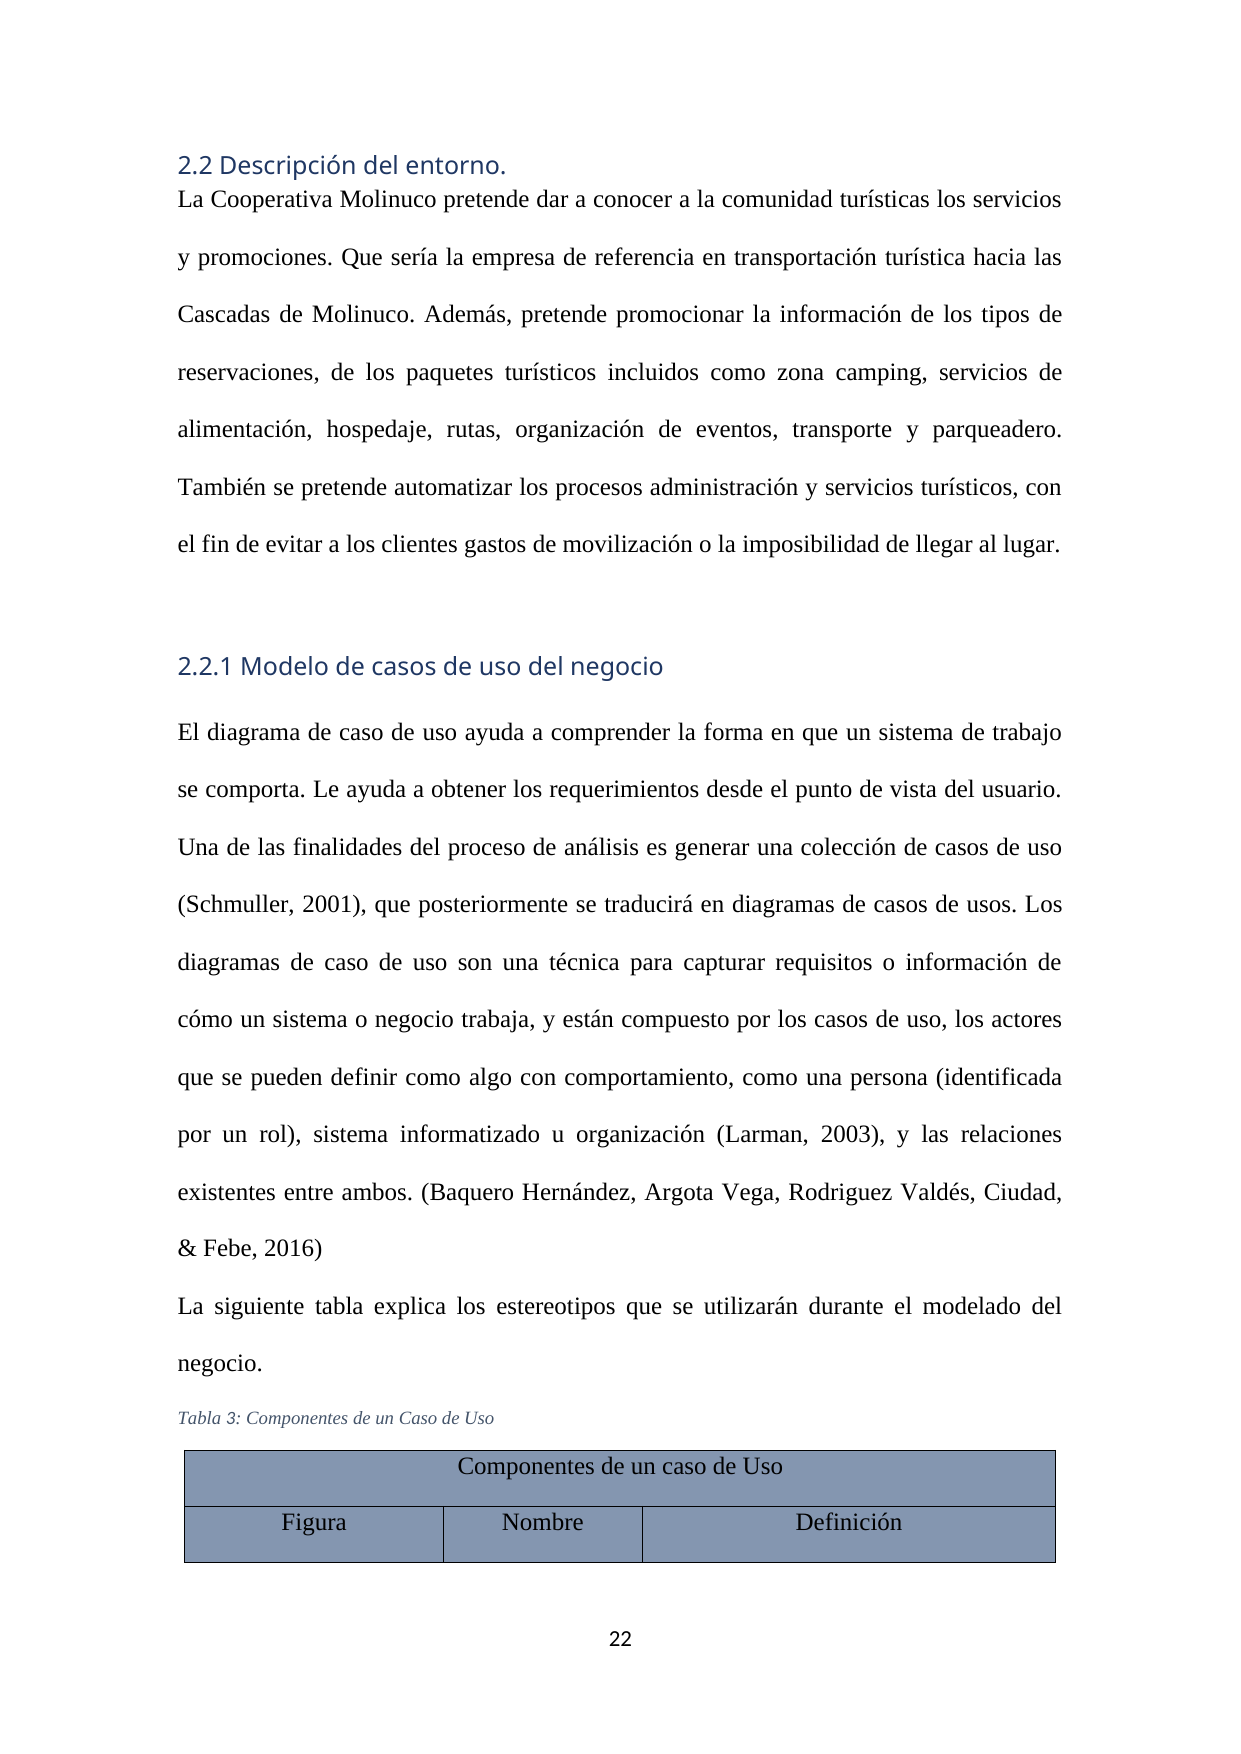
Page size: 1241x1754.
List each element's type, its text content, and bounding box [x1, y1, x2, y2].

text La siguiente tabla explica los estereotipos que se utilizarán durante el modelado del negocio. [177, 1291, 1063, 1377]
text La Cooperativa Molinuco pretende dar a conocer a la comunidad turísticas los servicios y promociones. Que sería la empresa de referencia en transportación turística hacia las Cascadas de Molinuco. Además, pretende promocionar la información de los tipos de reservaciones, de los paquetes turísticos incluidos como zona camping, servicios de alimentación, hospedaje, rutas, organización de eventos, transporte y parqueadero. También se pretende automatizar los procesos administración y servicios turísticos, con el fin de evitar a los clientes gastos de movilización o la imposibilidad de llegar al lugar. [177, 184, 1063, 558]
table_header Componentes de un caso de Uso [185, 1451, 1055, 1506]
text Tabla 3: Componentes de un Caso de Uso [177, 1406, 1063, 1429]
text El diagrama de caso de uso ayuda a comprender la forma en que un sistema de trabajo se comporta. Le ayuda a obtener los requerimientos desde el punto de vista del usuario. Una de las finalidades del proceso de análisis es generar una colección de casos de uso (Schmuller, 2001), que posteriormente se traducirá en diagramas de casos de usos. Los diagramas de caso de uso son una técnica para capturar requisitos o información de cómo un sistema o negocio trabaja, y están compuesto por los casos de uso, los actores que se pueden definir como algo con comportamiento, como una persona (identificada por un rol), sistema informatizado u organización (Larman, 2003), y las relaciones existentes entre ambos. [177, 717, 1063, 1262]
table_cell Nombre [444, 1507, 642, 1562]
subtitle 2.2 Descripción del entorno. [177, 148, 1063, 182]
subtitle 2.2.1 Modelo de casos de uso del negocio [177, 648, 1063, 683]
table_cell Definición [643, 1507, 1055, 1562]
table_cell Figura [185, 1507, 443, 1562]
